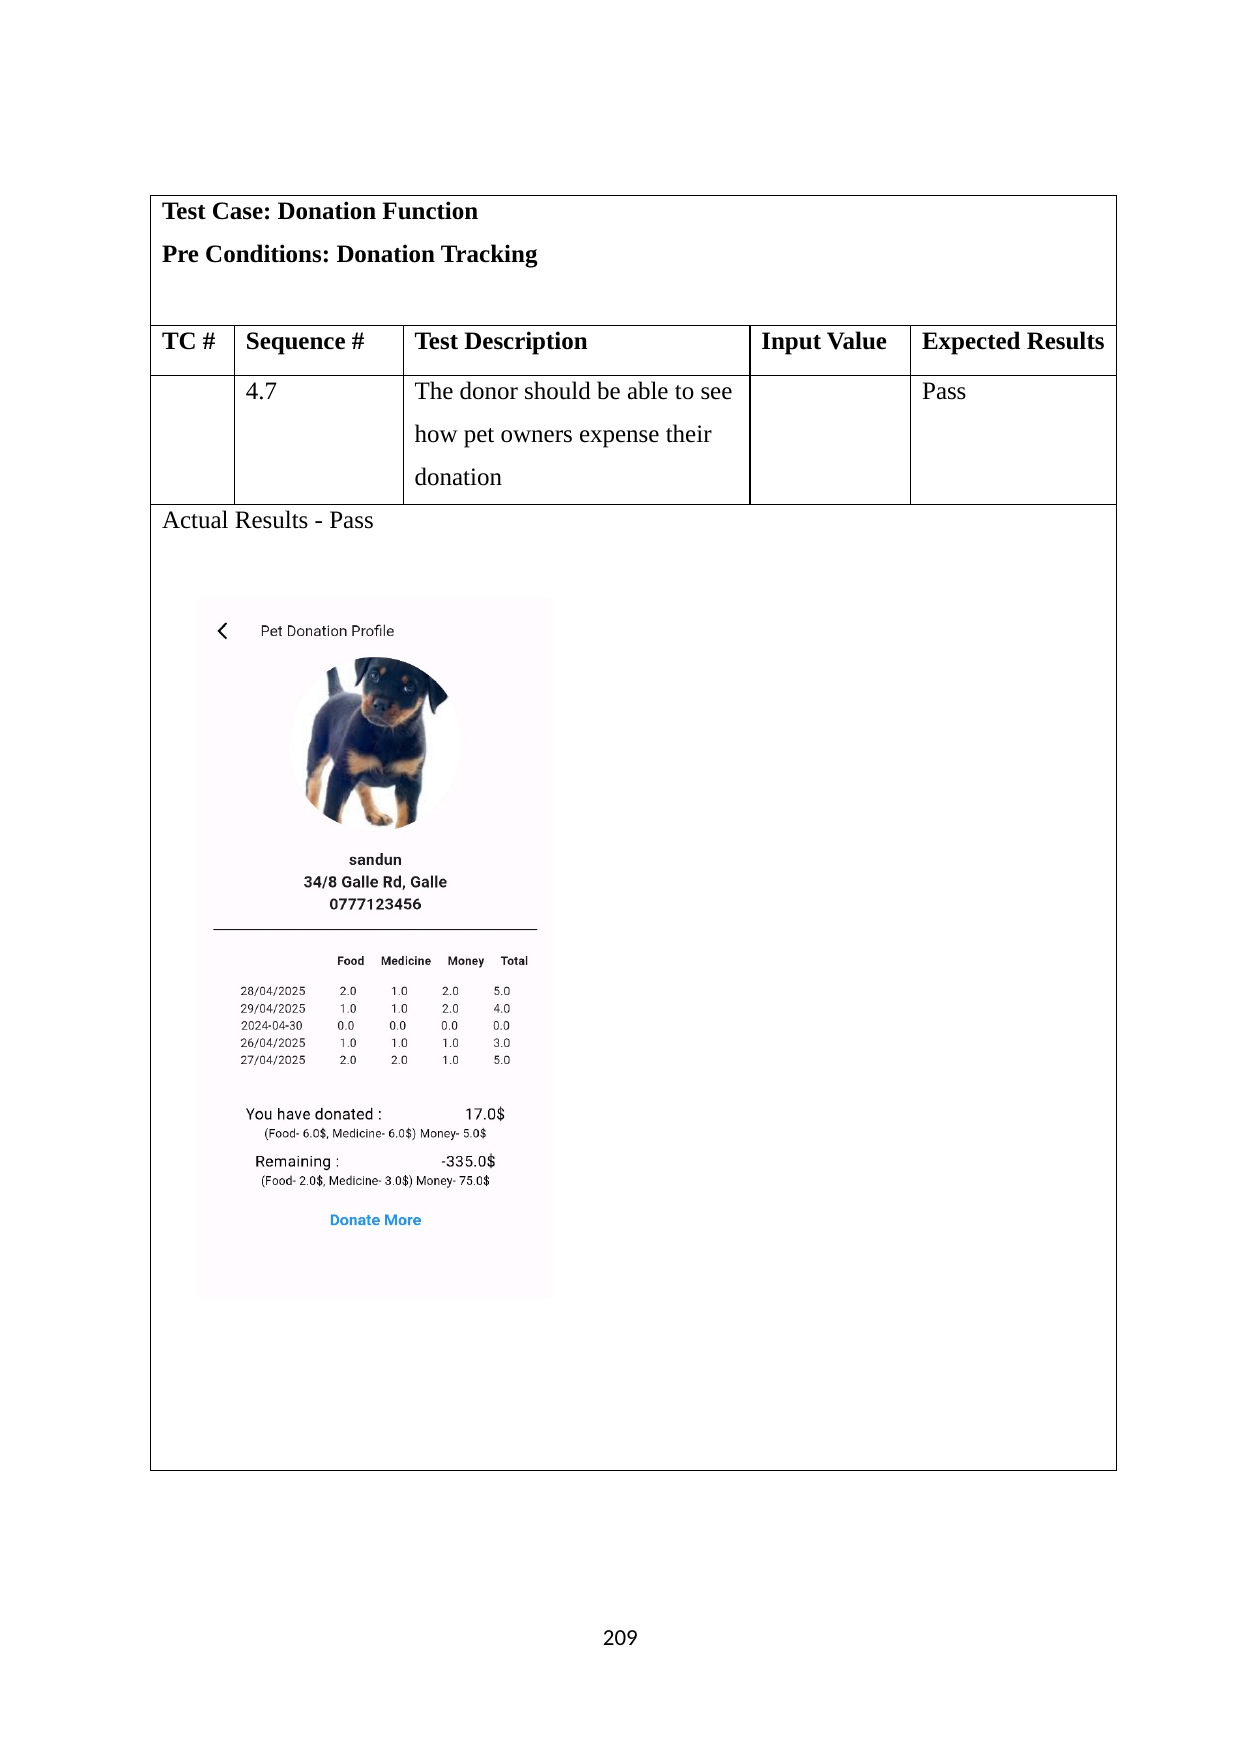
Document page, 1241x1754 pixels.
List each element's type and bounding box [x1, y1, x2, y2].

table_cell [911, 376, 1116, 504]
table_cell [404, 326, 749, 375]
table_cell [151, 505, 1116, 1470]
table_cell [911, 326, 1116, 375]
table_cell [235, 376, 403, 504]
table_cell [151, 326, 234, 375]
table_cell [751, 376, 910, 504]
picture [198, 598, 552, 1298]
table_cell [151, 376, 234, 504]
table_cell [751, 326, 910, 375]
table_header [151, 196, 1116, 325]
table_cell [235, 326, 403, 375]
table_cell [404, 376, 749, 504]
